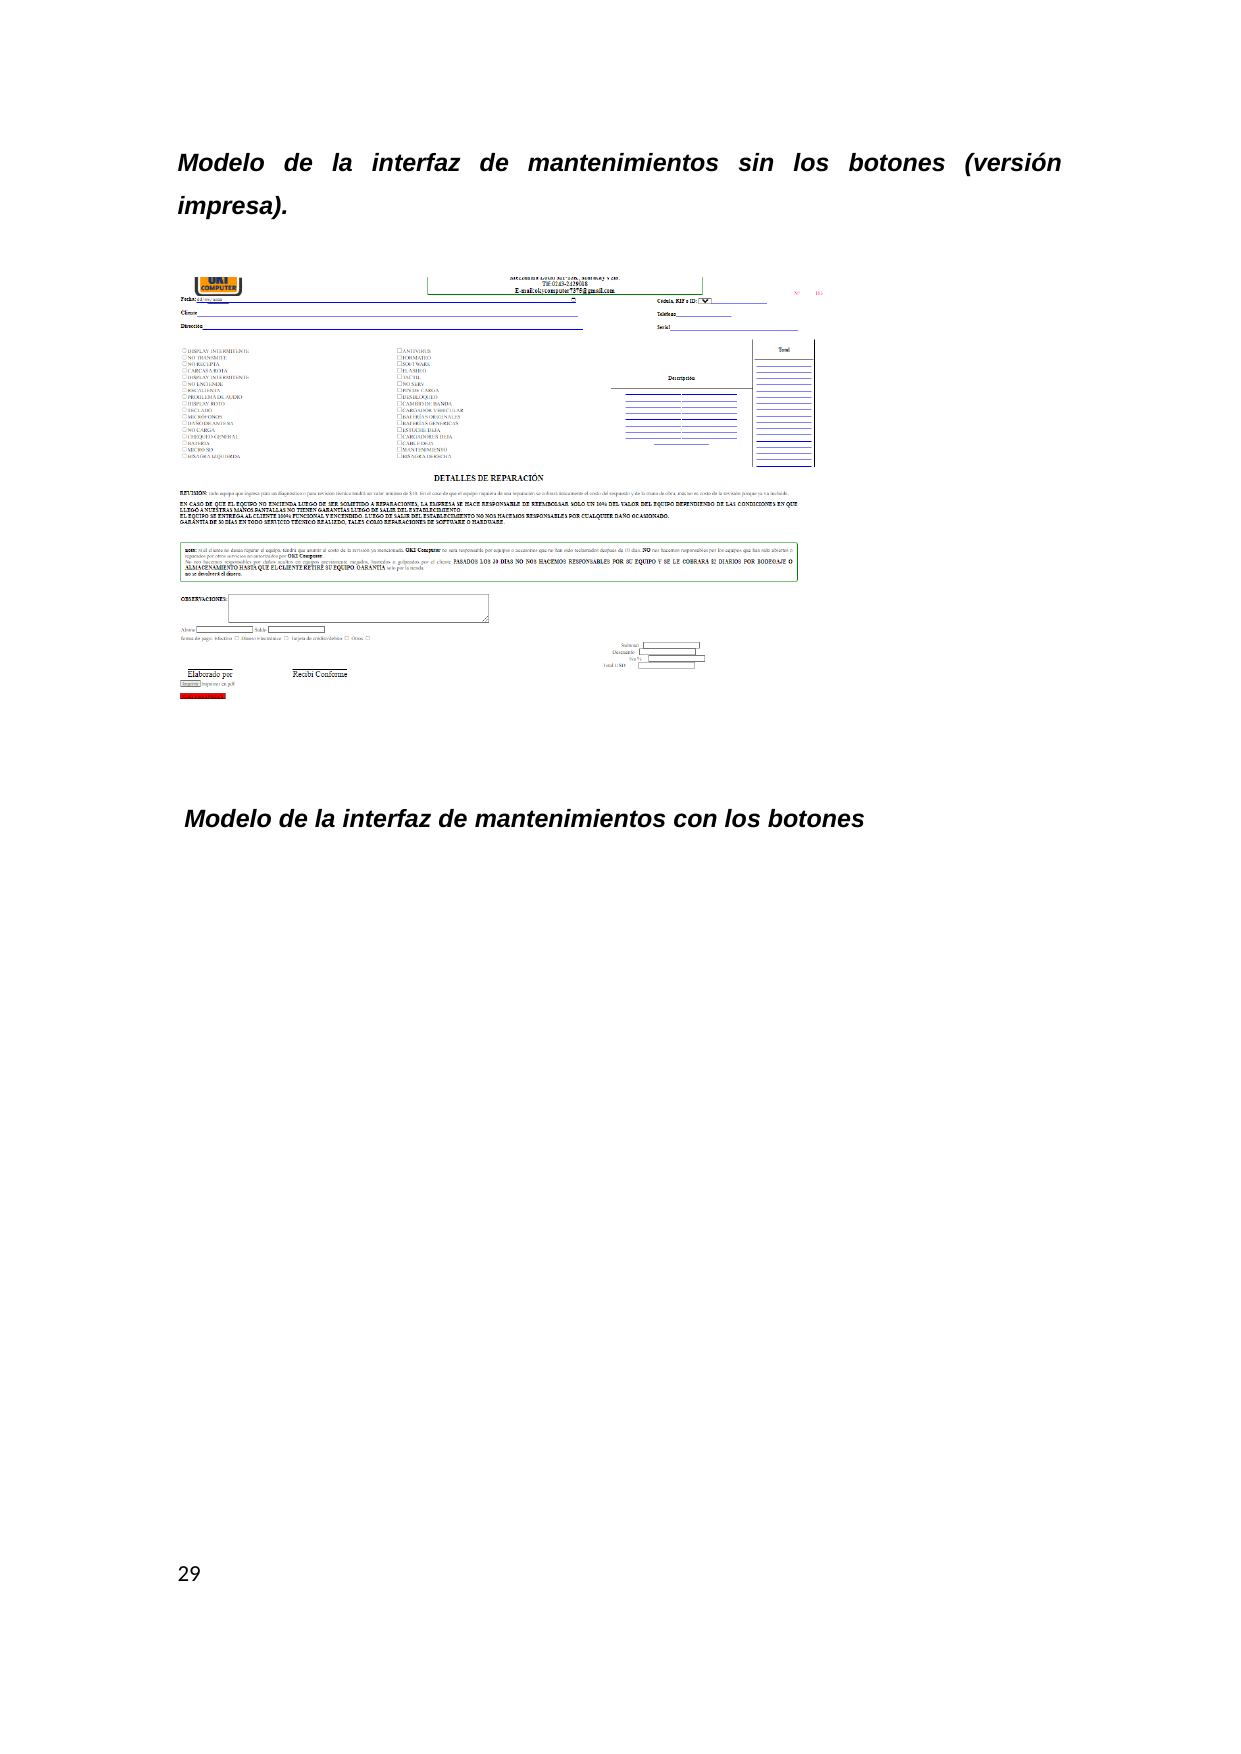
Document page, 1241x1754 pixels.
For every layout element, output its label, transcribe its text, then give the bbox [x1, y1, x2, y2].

text Modelo de la interfaz de mantenimientos sin los botones (versión impresa). [177, 148, 1063, 219]
text Modelo de la interfaz de mantenimientos con los botones [177, 804, 1063, 833]
picture [177, 277, 1063, 699]
